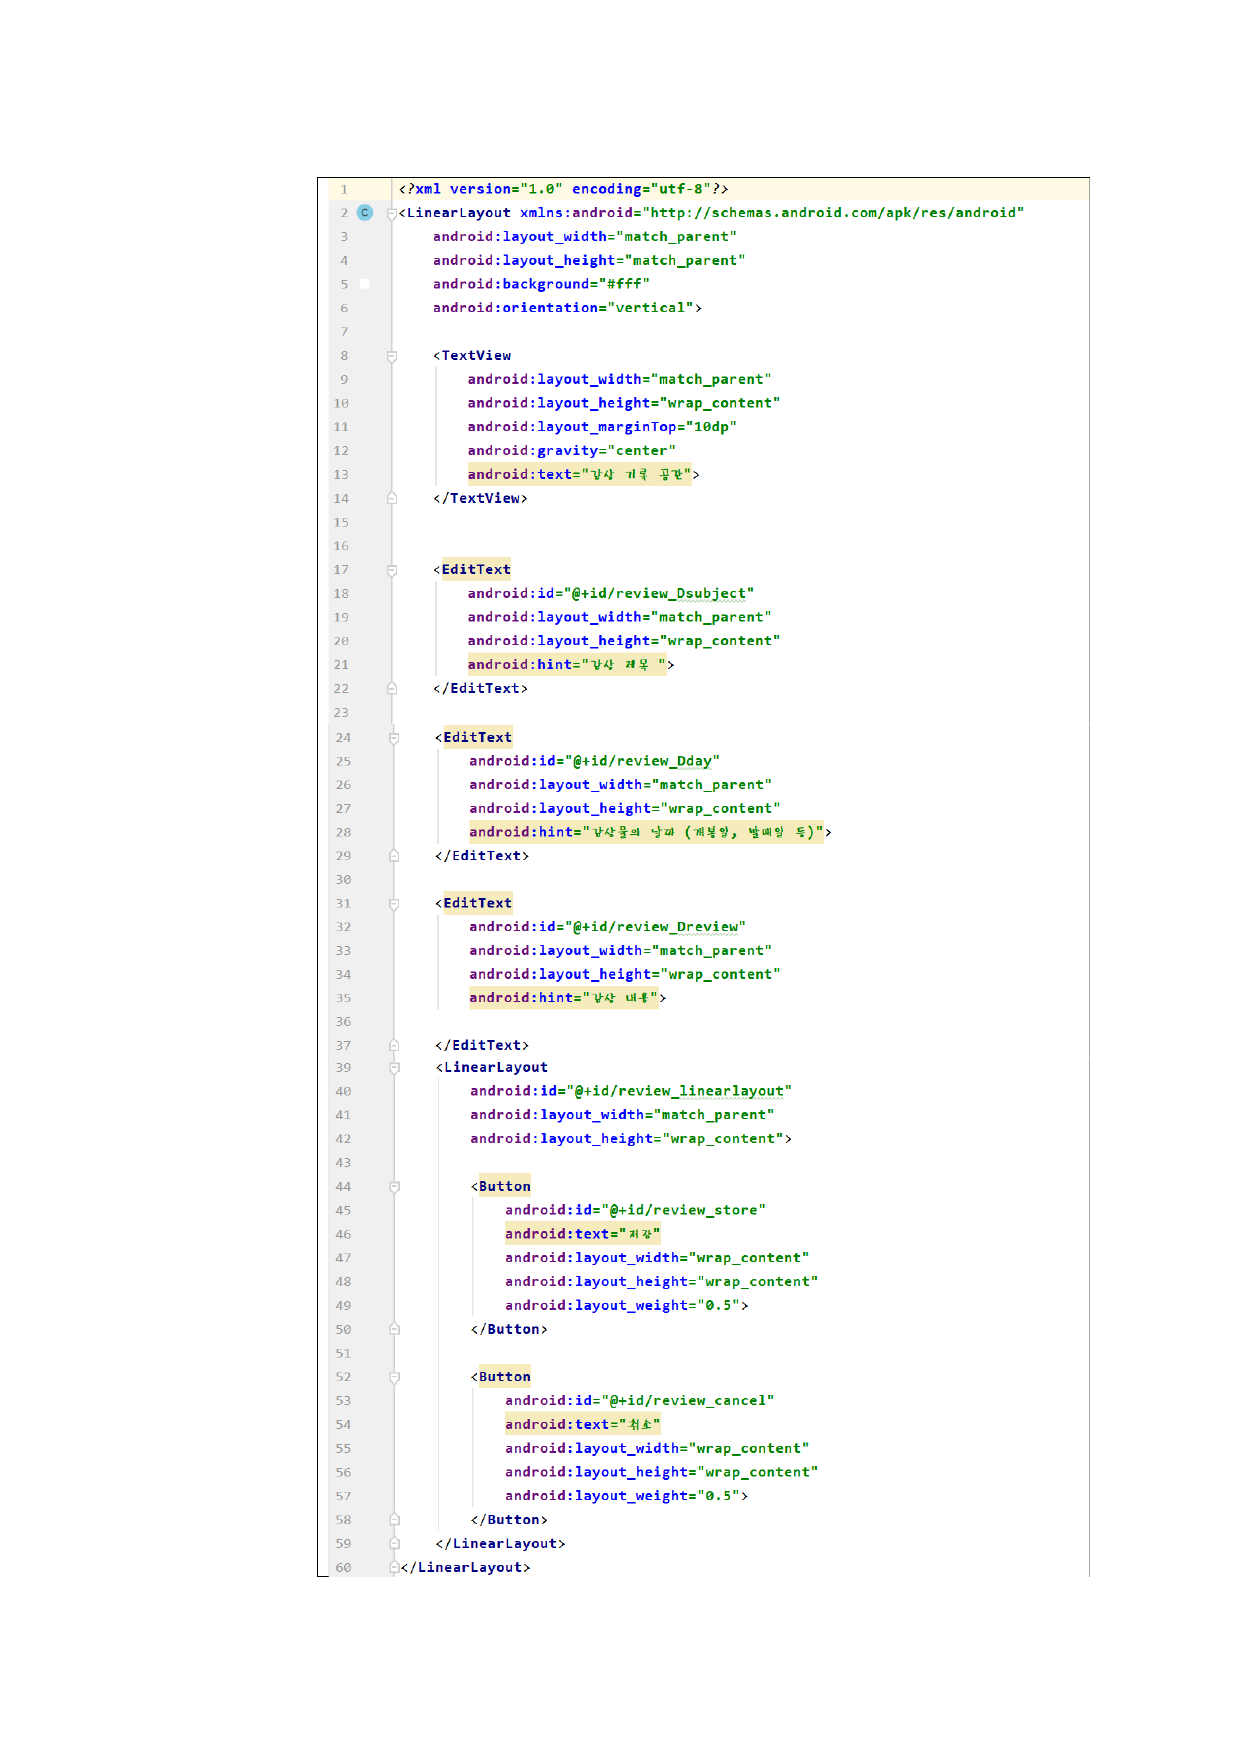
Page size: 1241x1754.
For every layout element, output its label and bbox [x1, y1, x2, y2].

table_header [318, 178, 328, 1576]
picture [328, 178, 1090, 1577]
